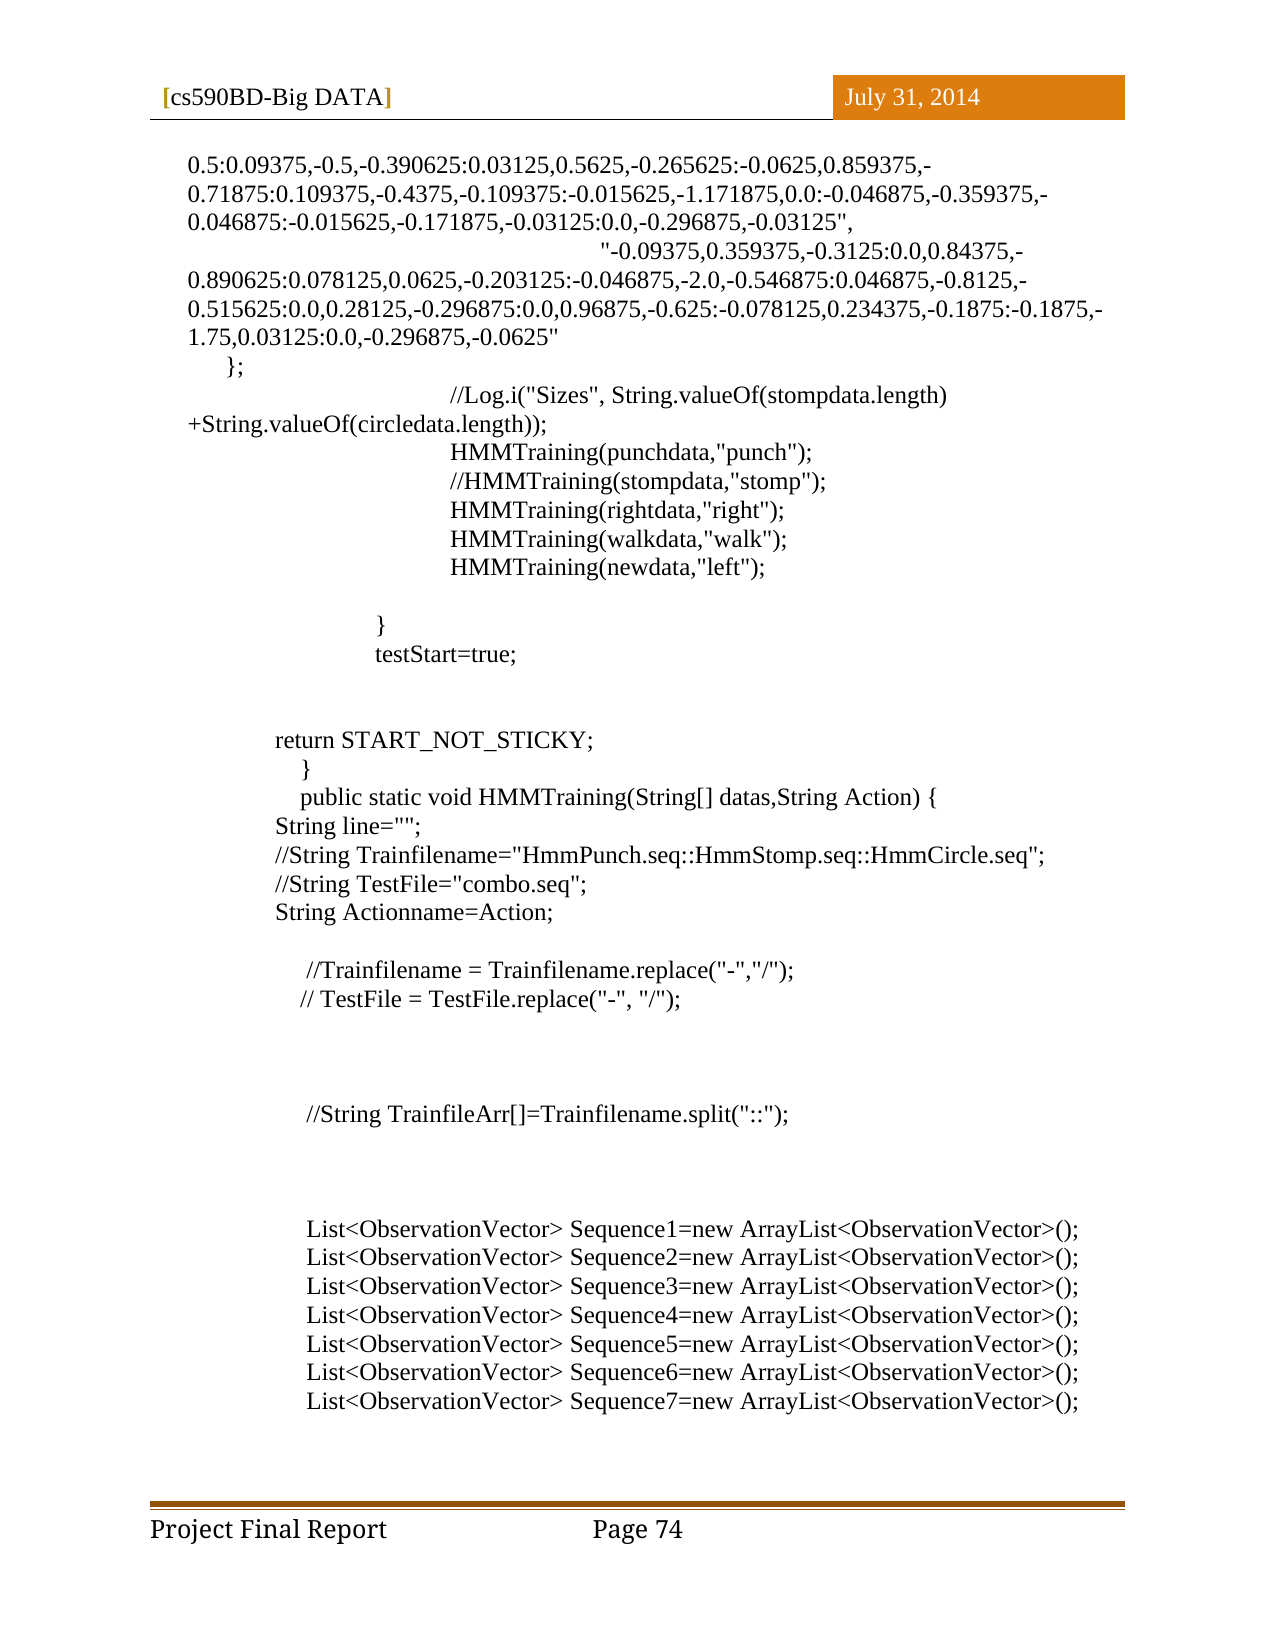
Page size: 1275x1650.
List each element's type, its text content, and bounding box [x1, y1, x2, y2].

text HMMTraining(rightdata,"right"); [187, 495, 1125, 524]
text //Trainfilename = Trainfilename.replace("-","/"); [187, 955, 1125, 984]
text List<ObservationVector> Sequence7=new ArrayList<ObservationVector>(); [187, 1386, 1125, 1415]
text List<ObservationVector> Sequence4=new ArrayList<ObservationVector>(); [187, 1300, 1125, 1329]
text List<ObservationVector> Sequence1=new ArrayList<ObservationVector>(); [187, 1214, 1125, 1242]
text //String TrainfileArr[]=Trainfilename.split("::"); [187, 1099, 1125, 1127]
text List<ObservationVector> Sequence2=new ArrayList<ObservationVector>(); [187, 1242, 1125, 1271]
text //Log.i("Sizes", String.valueOf(stompdata.length)+String.valueOf(circledata.length)); [187, 380, 1125, 437]
text } [187, 754, 1125, 782]
text "-0.09375,0.359375,-0.3125:0.0,0.84375,-0.890625:0.078125,0.0625,-0.203125:-0.046875,-2.0,-0.546875:0.046875,-0.8125,-0.515625:0.0,0.28125,-0.296875:0.0,0.96875,-0.625:-0.078125,0.234375,-0.1875:-0.1875,-1.75,0.03125:0.0,-0.296875,-0.0625" [187, 236, 1125, 351]
text //HMMTraining(stompdata,"stomp"); [187, 466, 1125, 495]
text testStart=true; [187, 639, 1125, 667]
text //String TestFile="combo.seq"; [187, 869, 1125, 897]
text List<ObservationVector> Sequence5=new ArrayList<ObservationVector>(); [187, 1329, 1125, 1357]
text }; [187, 351, 1125, 380]
text String Actionname=Action; [187, 897, 1125, 926]
text HMMTraining(punchdata,"punch"); [187, 437, 1125, 466]
text //String Trainfilename="HmmPunch.seq::HmmStomp.seq::HmmCircle.seq"; [187, 840, 1125, 869]
text return START_NOT_STICKY; [187, 725, 1125, 754]
text String line=""; [187, 811, 1125, 840]
text HMMTraining(newdata,"left"); [187, 552, 1125, 581]
text } [187, 610, 1125, 639]
text HMMTraining(walkdata,"walk"); [187, 524, 1125, 552]
text List<ObservationVector> Sequence6=new ArrayList<ObservationVector>(); [187, 1357, 1125, 1386]
text public static void HMMTraining(String[] datas,String Action) { [187, 782, 1125, 811]
text List<ObservationVector> Sequence3=new ArrayList<ObservationVector>(); [187, 1271, 1125, 1300]
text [187, 150, 1125, 236]
text // TestFile = TestFile.replace("-", "/"); [187, 984, 1125, 1012]
